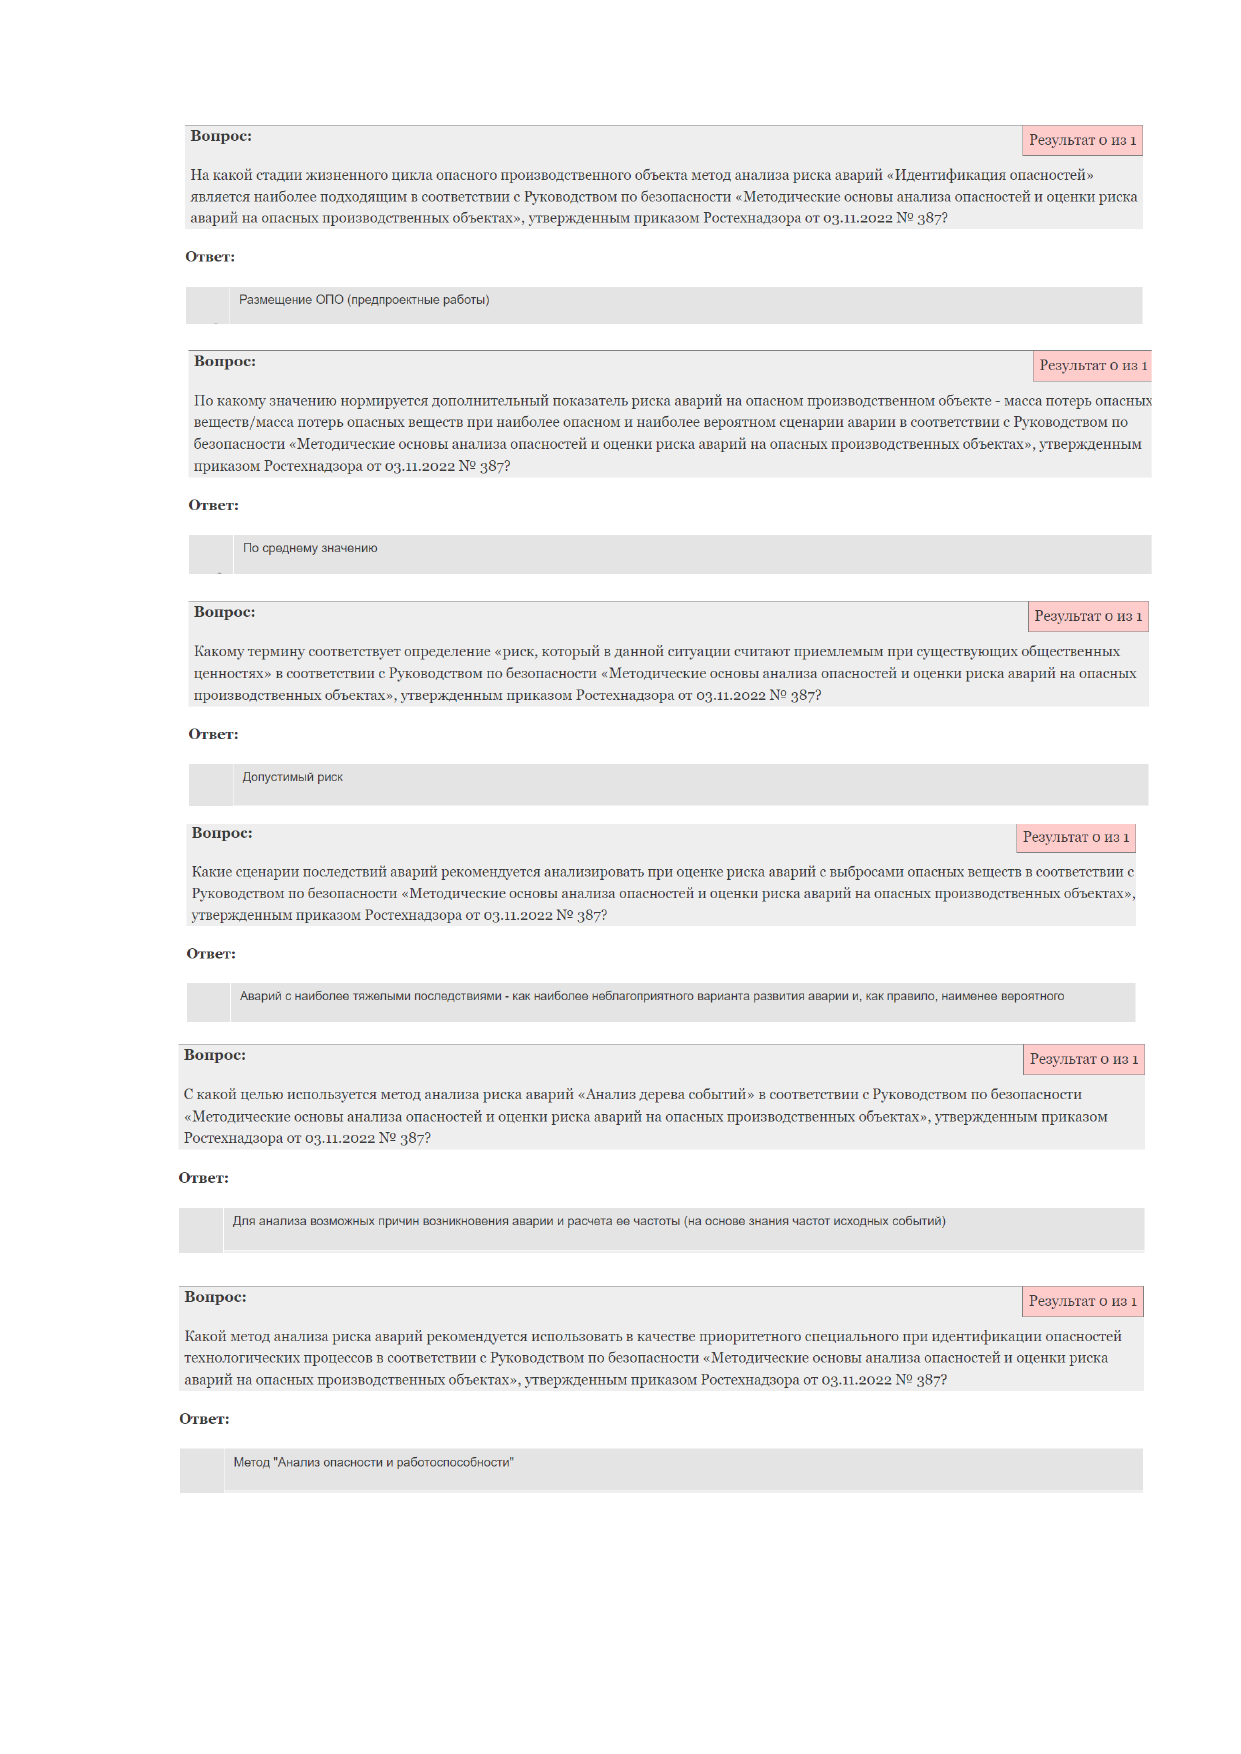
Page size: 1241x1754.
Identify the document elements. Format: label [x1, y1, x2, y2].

picture [177, 1040, 1152, 1253]
picture [177, 342, 1152, 574]
picture [177, 824, 1152, 1022]
picture [177, 118, 1152, 324]
picture [177, 592, 1152, 806]
picture [177, 1271, 1152, 1493]
